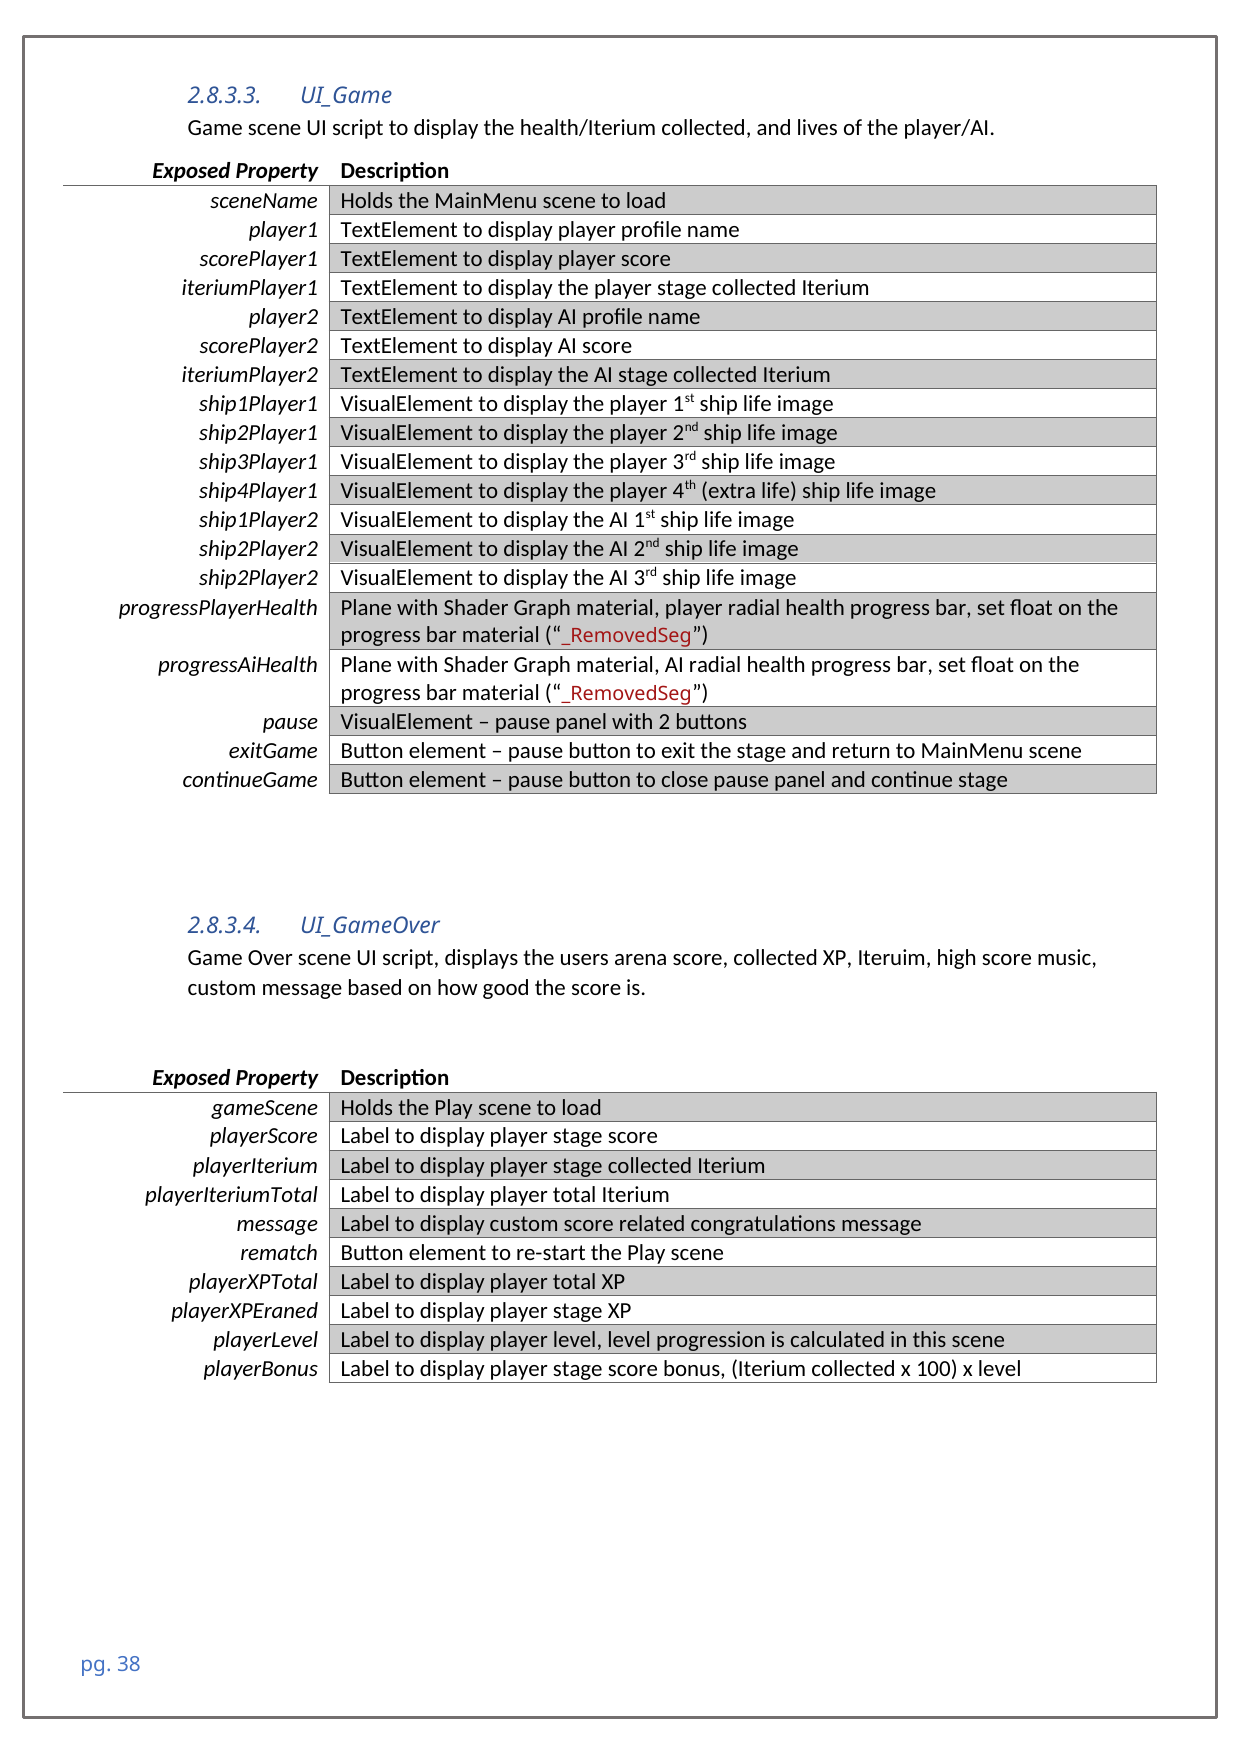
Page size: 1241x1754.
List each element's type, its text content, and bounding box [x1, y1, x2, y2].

table_cell ship4Player1 [63, 475, 329, 504]
table_cell playerIterium [63, 1150, 329, 1179]
text Game scene UI script to display the health/Iterium collected, and lives of the player/AI. [187, 113, 1165, 141]
table_cell TextElement to display the AI stage collected Iterium [330, 360, 1156, 388]
table_header Description [329, 157, 1156, 185]
table_cell Label to display player total Iterium [330, 1180, 1156, 1208]
table_cell playerXPTotal [63, 1266, 329, 1295]
table_cell progressPlayerHealth [63, 592, 329, 649]
table_cell ship2Player2 [63, 534, 329, 562]
table_cell Label to display custom score related congratulations message [330, 1209, 1156, 1237]
table_cell ship3Player1 [63, 446, 329, 475]
table_cell exitGame [63, 735, 329, 764]
table_cell scorePlayer1 [63, 243, 329, 272]
table_cell Button element to re-start the Play scene [330, 1238, 1156, 1266]
table_cell TextElement to display AI score [330, 331, 1156, 359]
table_cell rematch [63, 1237, 329, 1266]
table_cell VisualElement to display the AI 3rd ship life image [330, 564, 1156, 592]
table_cell gameScene [63, 1093, 329, 1121]
table_header Exposed Property [63, 1064, 329, 1092]
table_cell playerScore [63, 1121, 329, 1150]
table_cell VisualElement to display the AI 2nd ship life image [330, 535, 1156, 562]
table_header Exposed Property [63, 157, 329, 185]
table_cell Label to display player stage collected Iterium [330, 1151, 1156, 1179]
table_cell playerXPEraned [63, 1295, 329, 1324]
table_cell Label to display player stage XP [330, 1296, 1156, 1324]
table_cell Button element – pause button to close pause panel and continue stage [330, 765, 1156, 793]
table_cell VisualElement – pause panel with 2 buttons [330, 707, 1156, 735]
table_cell Label to display player level, level progression is calculated in this scene [330, 1325, 1156, 1353]
table_cell message [63, 1208, 329, 1237]
table_cell Label to display player stage score bonus, (Iterium collected x 100) x level [330, 1354, 1156, 1382]
table_cell sceneName [63, 186, 329, 214]
table_cell ship2Player1 [63, 417, 329, 446]
table_cell continueGame [63, 764, 329, 793]
text Game Over scene UI script, displays the users arena score, collected XP, Iteruim, high score music, custom message based on how good the score is. [187, 943, 1165, 1001]
table_cell TextElement to display AI profile name [330, 302, 1156, 330]
table_cell ship2Player2 [63, 563, 329, 592]
table_cell Label to display player total XP [330, 1267, 1156, 1295]
table_cell Button element – pause button to exit the stage and return to MainMenu scene [330, 736, 1156, 764]
table_cell VisualElement to display the player 1st ship life image [330, 389, 1156, 417]
table_header Description [329, 1064, 1156, 1092]
table_cell playerBonus [63, 1353, 329, 1382]
table_cell VisualElement to display the player 2nd ship life image [330, 418, 1156, 446]
table_cell Label to display player stage score [330, 1122, 1156, 1150]
table_cell ship1Player2 [63, 504, 329, 533]
subtitle UI_GameOver [187, 909, 1165, 940]
table_cell TextElement to display player profile name [330, 215, 1156, 243]
table_cell playerIteriumTotal [63, 1179, 329, 1208]
table_cell Holds the MainMenu scene to load [330, 186, 1156, 214]
table_cell pause [63, 706, 329, 735]
table_cell TextElement to display the player stage collected Iterium [330, 273, 1156, 301]
table_cell iteriumPlayer2 [63, 359, 329, 388]
table_cell TextElement to display player score [330, 244, 1156, 272]
table_cell Plane with Shader Graph material, AI radial health progress bar, set float on the progress bar material (“_RemovedSeg”) [330, 650, 1156, 706]
table_cell player1 [63, 214, 329, 243]
table_cell Holds the Play scene to load [330, 1093, 1156, 1121]
table_cell iteriumPlayer1 [63, 272, 329, 301]
table_cell VisualElement to display the player 3rd ship life image [330, 447, 1156, 475]
table_cell VisualElement to display the AI 1st ship life image [330, 505, 1156, 533]
table_cell scorePlayer2 [63, 330, 329, 359]
table_cell progressAiHealth [63, 649, 329, 706]
table_cell playerLevel [63, 1324, 329, 1353]
subtitle UI_Game [187, 79, 1165, 110]
table_cell player2 [63, 301, 329, 330]
table_cell Plane with Shader Graph material, player radial health progress bar, set float on the progress bar material (“_RemovedSeg”) [330, 593, 1156, 649]
table_cell ship1Player1 [63, 388, 329, 417]
table_cell VisualElement to display the player 4th (extra life) ship life image [330, 476, 1156, 504]
